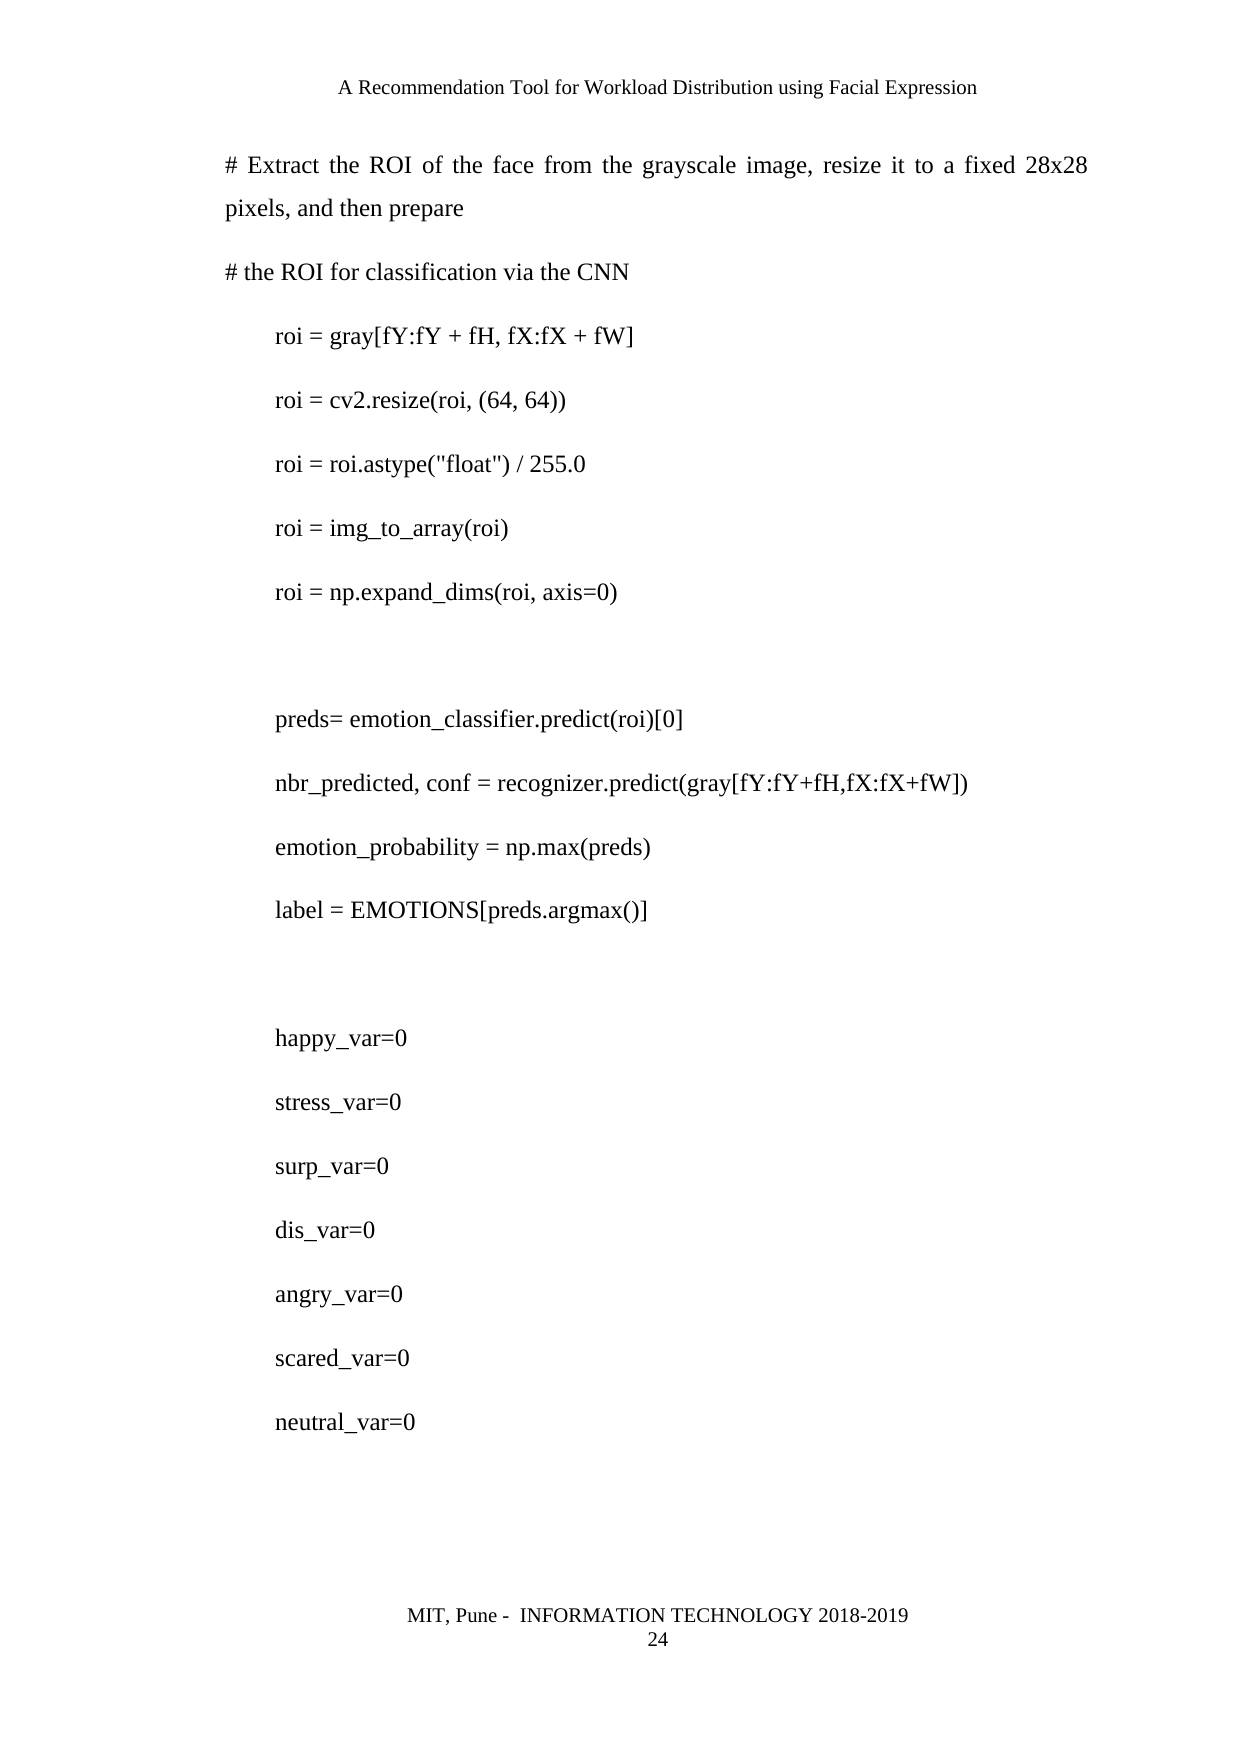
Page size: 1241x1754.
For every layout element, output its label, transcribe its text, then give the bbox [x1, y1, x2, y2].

text stress_var=0 [225, 1087, 1090, 1116]
text emotion_probability = np.max(preds) [225, 832, 1090, 860]
text # the ROI for classification via the CNN [225, 257, 1090, 286]
text label = EMOTIONS[preds.argmax()] [225, 896, 1090, 924]
text preds= emotion_classifier.predict(roi)[0] [225, 704, 1090, 732]
text roi = cv2.resize(roi, (64, 64)) [225, 385, 1090, 414]
text dis_var=0 [225, 1215, 1090, 1244]
text scared_var=0 [225, 1343, 1090, 1372]
text neutral_var=0 [225, 1407, 1090, 1436]
text roi = roi.astype("float") / 255.0 [225, 449, 1090, 478]
text roi = np.expand_dims(roi, axis=0) [225, 577, 1090, 606]
text roi = img_to_array(roi) [225, 513, 1090, 542]
text # Extract the ROI of the face from the grayscale image, resize it to a fixed 28x28 pixels, and then prepare [225, 150, 1090, 222]
text angry_var=0 [225, 1279, 1090, 1308]
text surp_var=0 [225, 1151, 1090, 1180]
text happy_var=0 [225, 1023, 1090, 1052]
text nbr_predicted, conf = recognizer.predict(gray[fY:fY+fH,fX:fX+fW]) [225, 768, 1090, 796]
text roi = gray[fY:fY + fH, fX:fX + fW] [225, 321, 1090, 350]
